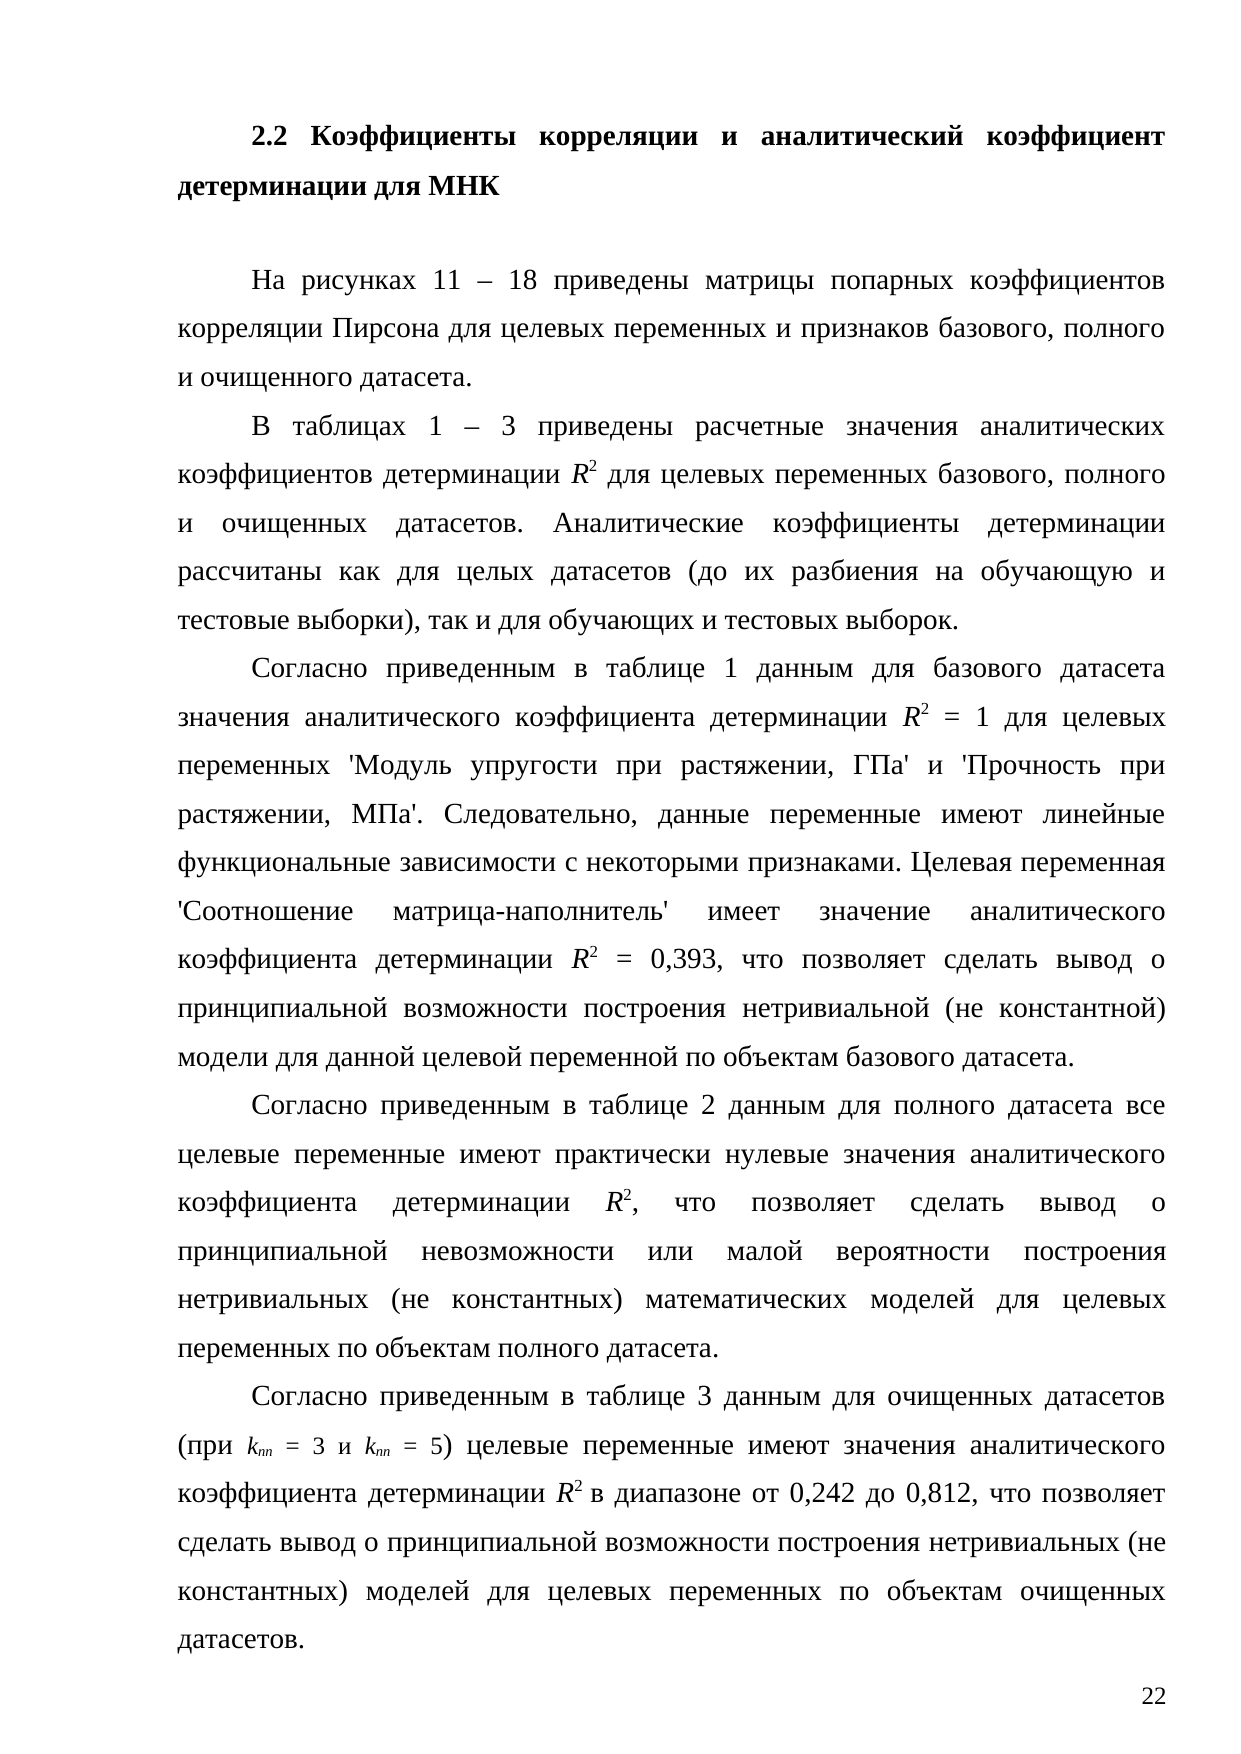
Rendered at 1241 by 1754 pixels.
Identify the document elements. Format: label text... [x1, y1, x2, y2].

text Согласно приведенным в таблице 1 данным для базового датасета значения аналитического коэффициента детерминации R2 = 1 для целевых переменных 'Модуль упругости при растяжении, ГПа' и 'Прочность при растяжении, МПа'. Следовательно, данные переменные имеют линейные функциональные зависимости с некоторыми признаками. Целевая переменная 'Соотношение матрица-наполнитель' имеет значение аналитического коэффициента детерминации R2 = 0,393, что позволяет сделать вывод о принципиальной возможности построения нетривиальной (не константной) модели для данной целевой переменной по объектам базового датасета. [177, 650, 1166, 1072]
text В таблицах 1 – 3 приведены расчетные значения аналитических коэффициентов детерминации R2 для целевых переменных базового, полного и очищенных датасетов. Аналитические коэффициенты детерминации рассчитаны как для целых датасетов (до их разбиения на обучающую и тестовые выборки), так и для обучающих и тестовых выборок. [177, 408, 1166, 635]
text Согласно приведенным в таблице 2 данным для полного датасета все целевые переменные имеют практически нулевые значения аналитического коэффициента детерминации R2, что позволяет сделать вывод о принципиальной невозможности или малой вероятности построения нетривиальных (не константных) математических моделей для целевых переменных по объектам полного датасета. [177, 1087, 1166, 1363]
text На рисунках 11 – 18 приведены матрицы попарных коэффициентов корреляции Пирсона для целевых переменных и признаков базового, полного и очищенного датасета. [177, 262, 1166, 393]
text 2.2 Коэффициенты корреляции и аналитический коэффициент детерминации для МНК [177, 118, 1166, 202]
text Согласно приведенным в таблице 3 данным для очищенных датасетов (при knn = 3 и knn = 5) целевые переменные имеют значения аналитического коэффициента детерминации R2 в диапазоне от 0,242 до 0,812, что позволяет сделать вывод о принципиальной возможности построения нетривиальных (не константных) моделей для целевых переменных по объектам очищенных датасетов. [177, 1378, 1166, 1655]
